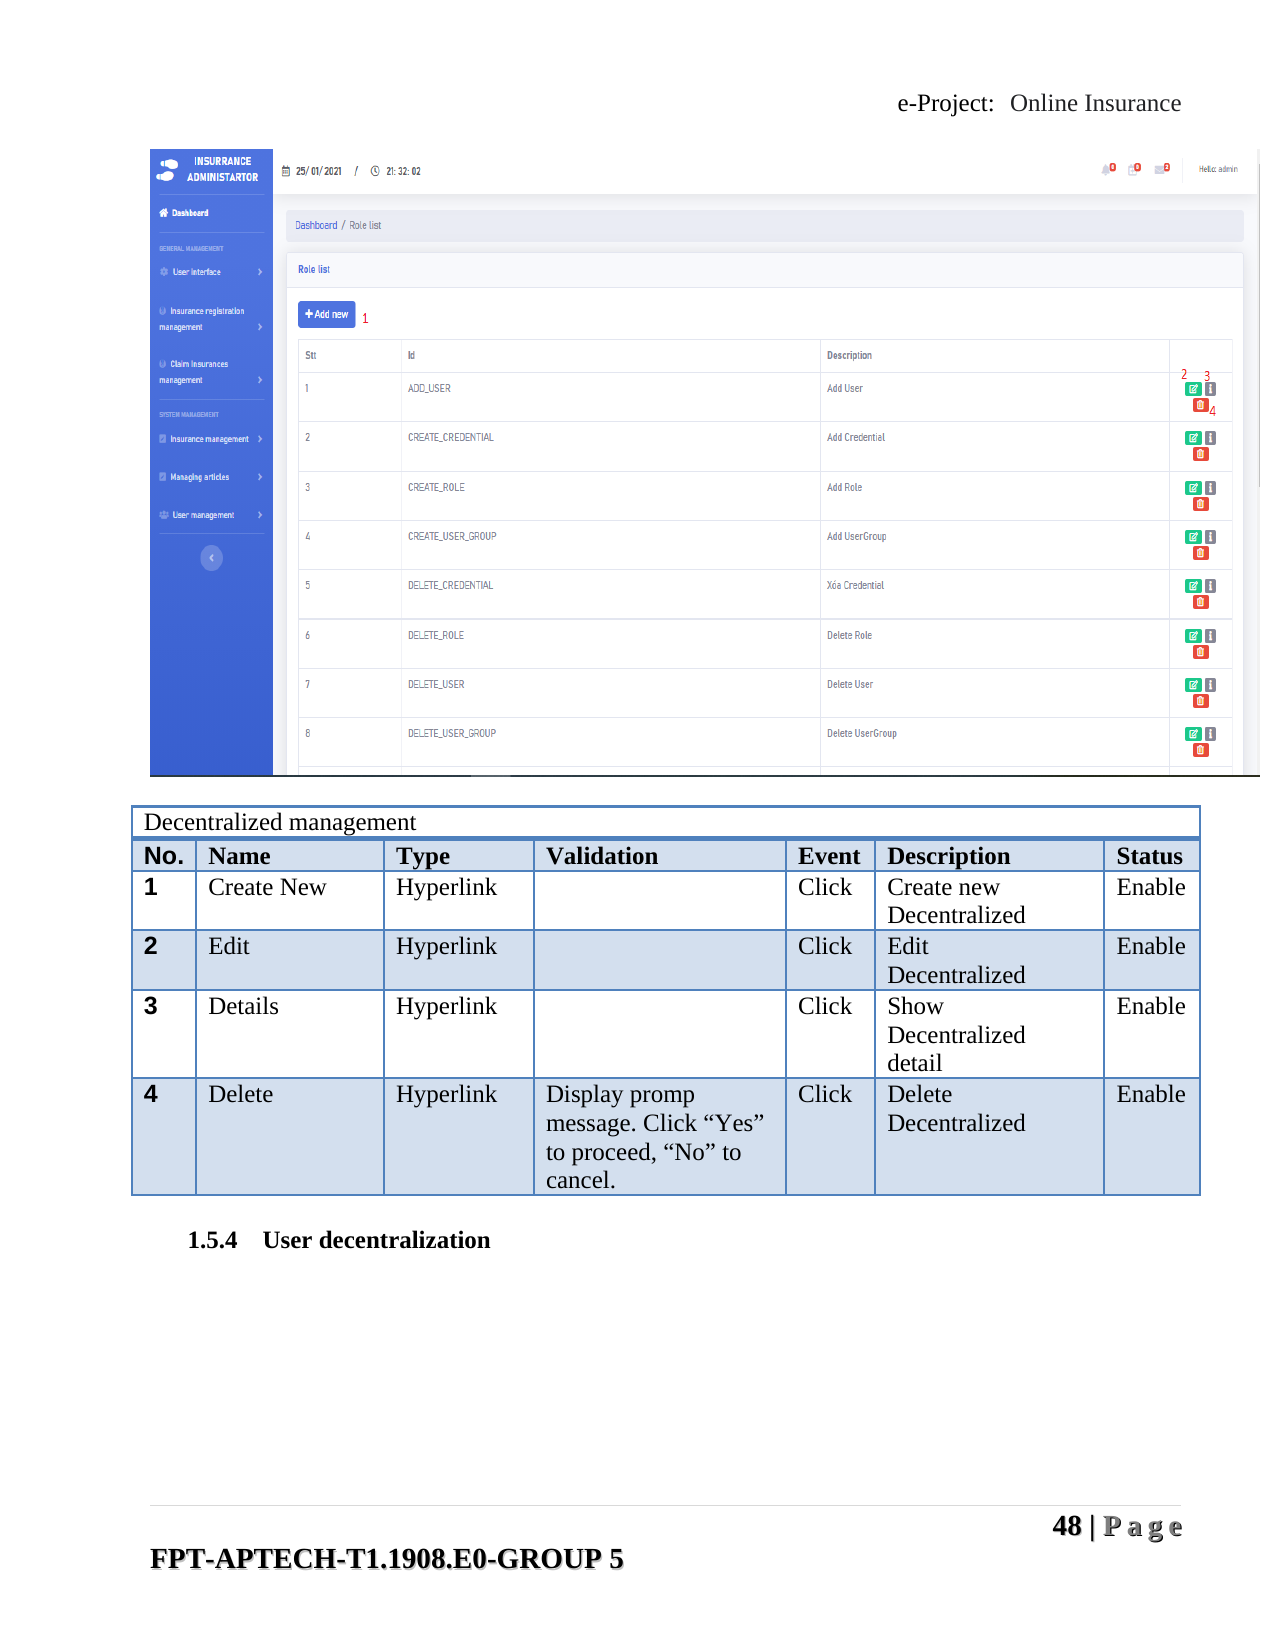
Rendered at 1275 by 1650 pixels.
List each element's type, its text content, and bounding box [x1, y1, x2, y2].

table_header Decentralized management [133, 808, 1199, 836]
table_cell Create new Decentralized [876, 872, 1103, 929]
table_cell Click [787, 872, 874, 929]
table_cell 2 [133, 931, 195, 989]
table_cell Edit Decentralized [876, 931, 1103, 989]
table_cell Hyperlink [385, 991, 533, 1077]
table_cell Hyperlink [385, 931, 533, 989]
table_cell Event [787, 841, 874, 870]
table_cell [535, 931, 785, 989]
table_cell Validation [535, 841, 785, 870]
table_cell Click [787, 931, 874, 989]
table_cell No. [133, 841, 195, 870]
table_cell 4 [133, 1079, 195, 1194]
table_cell Details [197, 991, 383, 1077]
table_cell [535, 991, 785, 1077]
table_cell Delete [197, 1079, 383, 1194]
table_cell Click [787, 1079, 874, 1194]
table_cell Enable [1105, 931, 1199, 989]
table_cell 3 [133, 991, 195, 1077]
table_cell Name [197, 841, 383, 870]
table_cell Create New [197, 872, 383, 929]
table_cell Click [787, 991, 874, 1077]
table_cell Show Decentralized detail [876, 991, 1103, 1077]
table_cell Enable [1105, 872, 1199, 929]
table_cell Hyperlink [385, 1079, 533, 1194]
table_cell 1 [133, 872, 195, 929]
picture [150, 149, 1260, 777]
table_cell [535, 872, 785, 929]
table_cell Edit [197, 931, 383, 989]
table_cell Delete Decentralized [876, 1079, 1103, 1194]
table_cell Description [876, 841, 1103, 870]
table_cell Hyperlink [385, 872, 533, 929]
table_cell Enable [1105, 1079, 1199, 1194]
table_cell Status [1105, 841, 1199, 870]
table_cell Type [385, 841, 533, 870]
list User decentralization [187, 1225, 1181, 1254]
table_cell Enable [1105, 991, 1199, 1077]
table_cell Display promp message. Click “Yes” to proceed, “No” to cancel. [535, 1079, 785, 1194]
